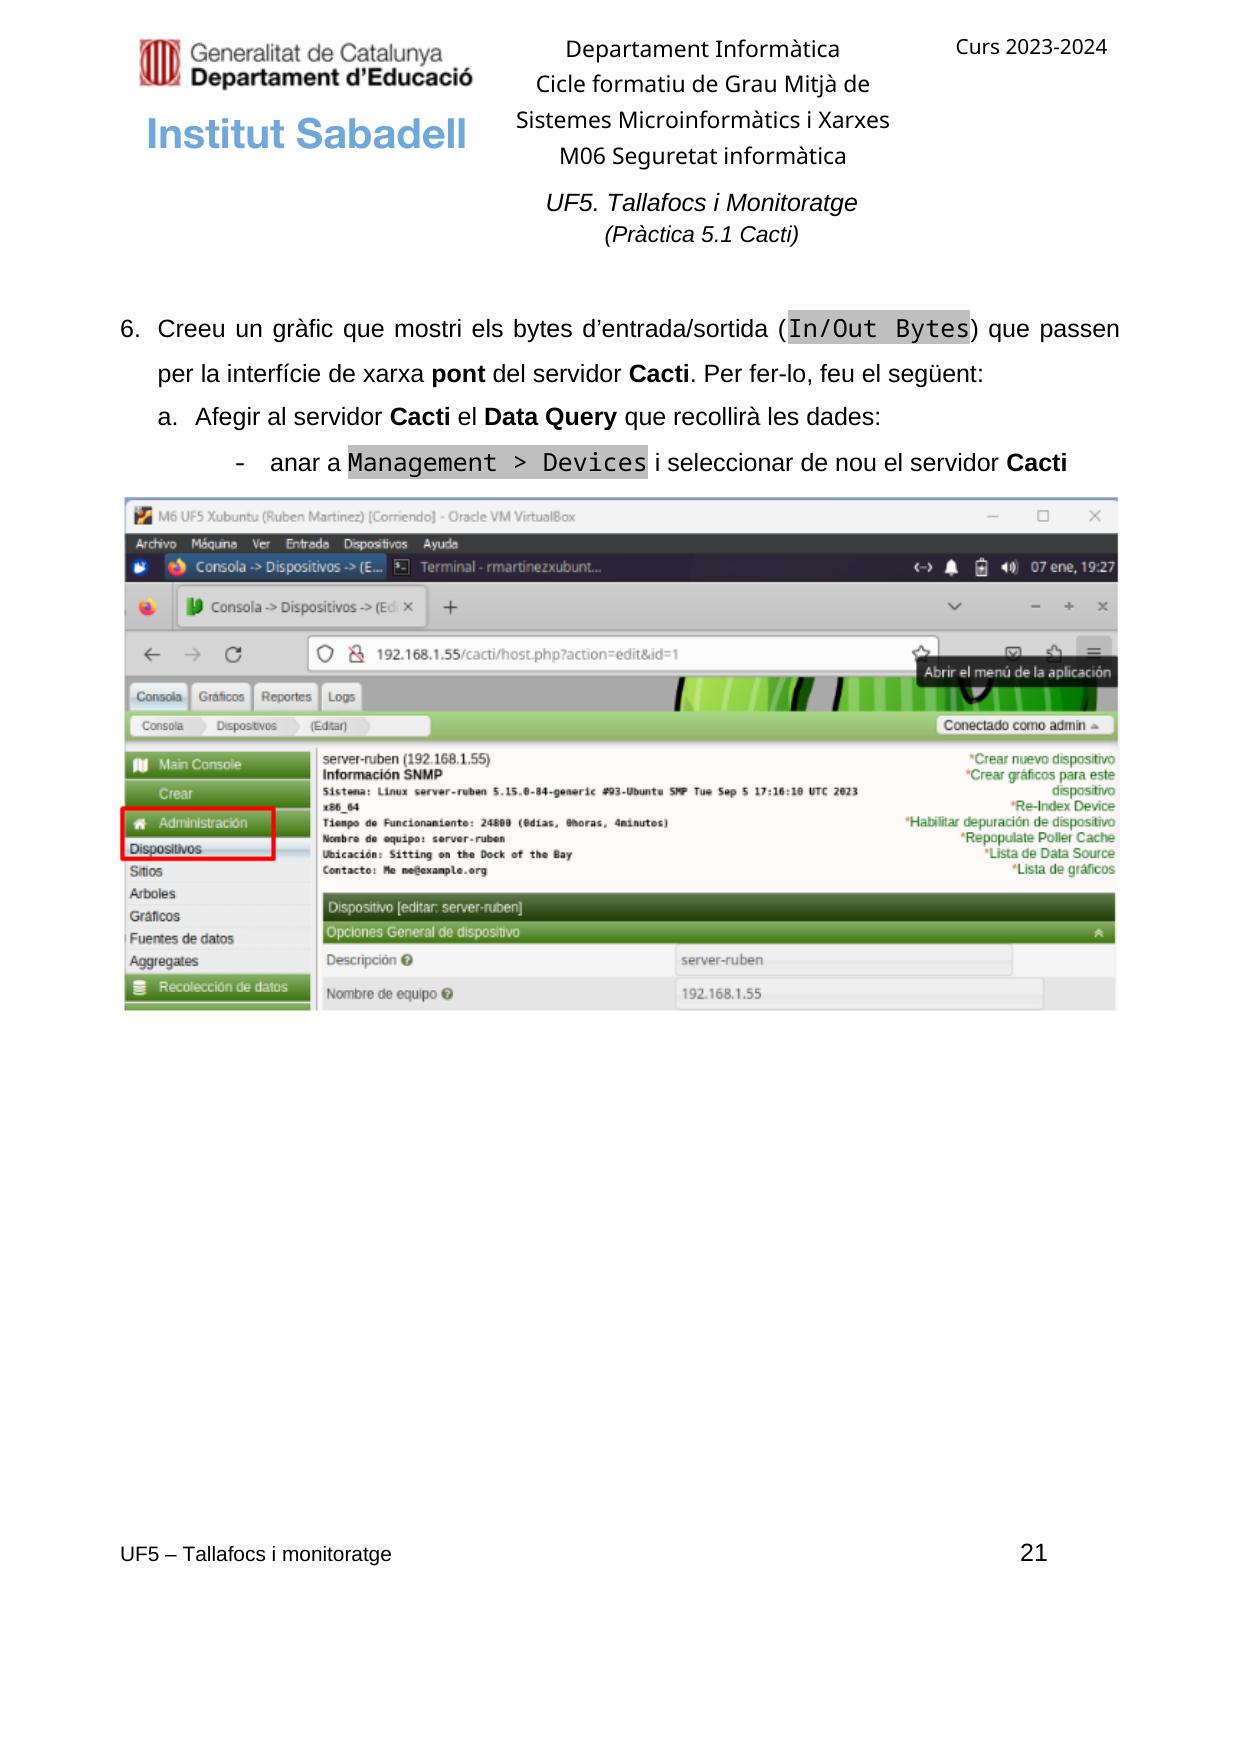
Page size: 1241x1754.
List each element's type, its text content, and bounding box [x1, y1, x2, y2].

list Creeu un gràfic que mostri els bytes d’entrada/sortida (In/Out Bytes) que passen per la interfície de xarxa pont del servidor Cacti. Per fer-lo, feu el següent: [120, 310, 1120, 388]
picture [132, 33, 487, 100]
list Afegir al servidor Cacti el Data Query que recollirà les dades: [157, 402, 1120, 431]
list anar a Management > Devices i seleccionar de nou el servidor Cacti [648, 445, 1120, 479]
picture [120, 496, 1121, 1015]
